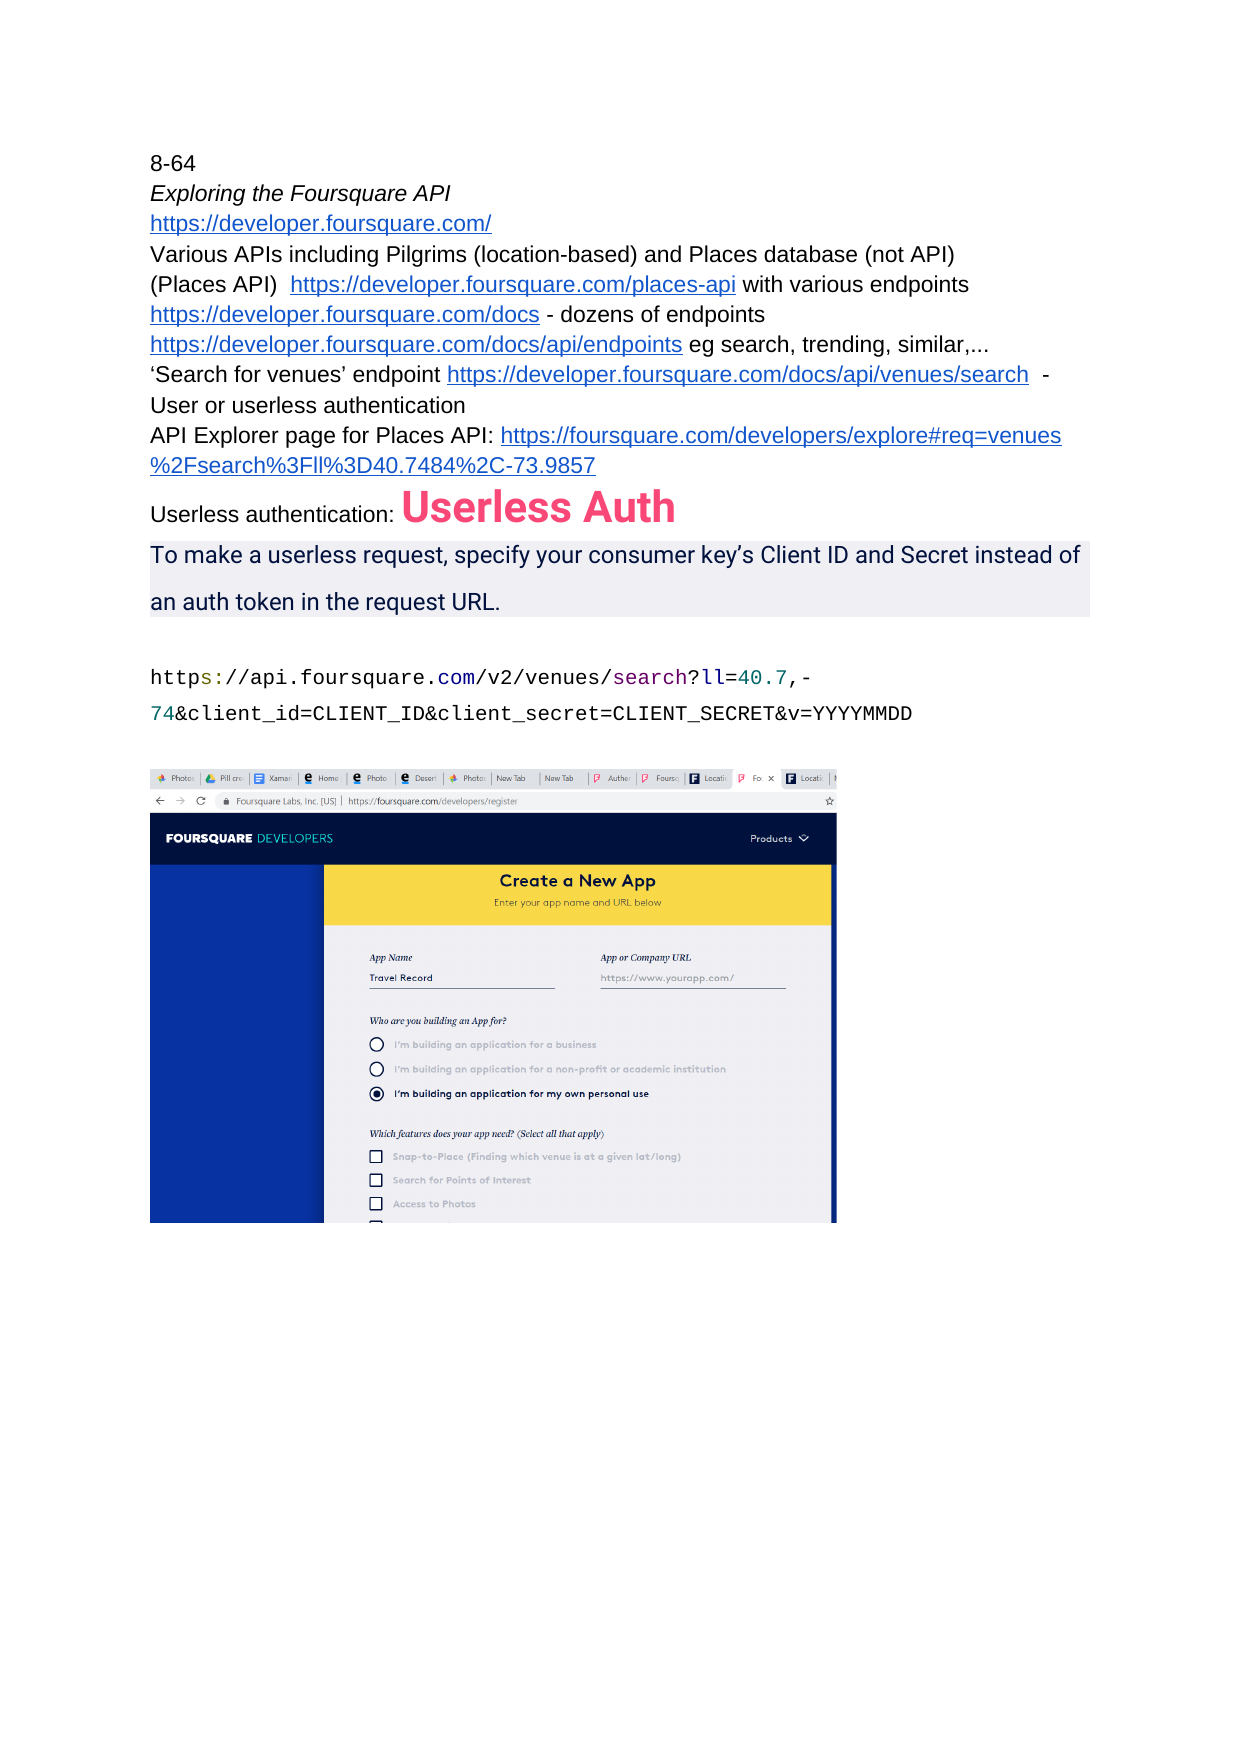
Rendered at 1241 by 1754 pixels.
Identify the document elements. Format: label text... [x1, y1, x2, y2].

text ‘Search for venues’ endpoint https://developer.foursquare.com/docs/api/venues/search - User or userless authentication [150, 361, 1090, 418]
text (Places API) https://developer.foursquare.com/places-api with various endpoints https://developer.foursquare.com/docs - dozens of endpoints https://developer.foursquare.com/docs/api/endpoints eg search, trending, similar,... [150, 271, 1090, 358]
text API Explorer page for Places API: https://foursquare.com/developers/explore#req=venues%2Fsearch%3Fll%3D40.7484%2C-73.9857 [150, 422, 1090, 478]
text Various APIs including Pilgrims (location-based) and Places database (not API) [150, 241, 1090, 267]
text Exploring the Foursquare API [150, 180, 1090, 207]
text Userless authentication: Userless Auth [150, 482, 1090, 533]
picture [150, 769, 837, 1223]
text To make a userless request, specify your consumer key’s Client ID and Secret instead of an auth token in the request URL. [150, 541, 1090, 617]
text https://developer.foursquare.com/ [150, 210, 1090, 237]
text https://api.foursquare.com/v2/venues/search?ll=40.7,-74&client_id=CLIENT_ID&client_secret=CLIENT_SECRET&v=YYYYMMDD [150, 667, 1090, 726]
text 8-64 [150, 150, 1090, 176]
